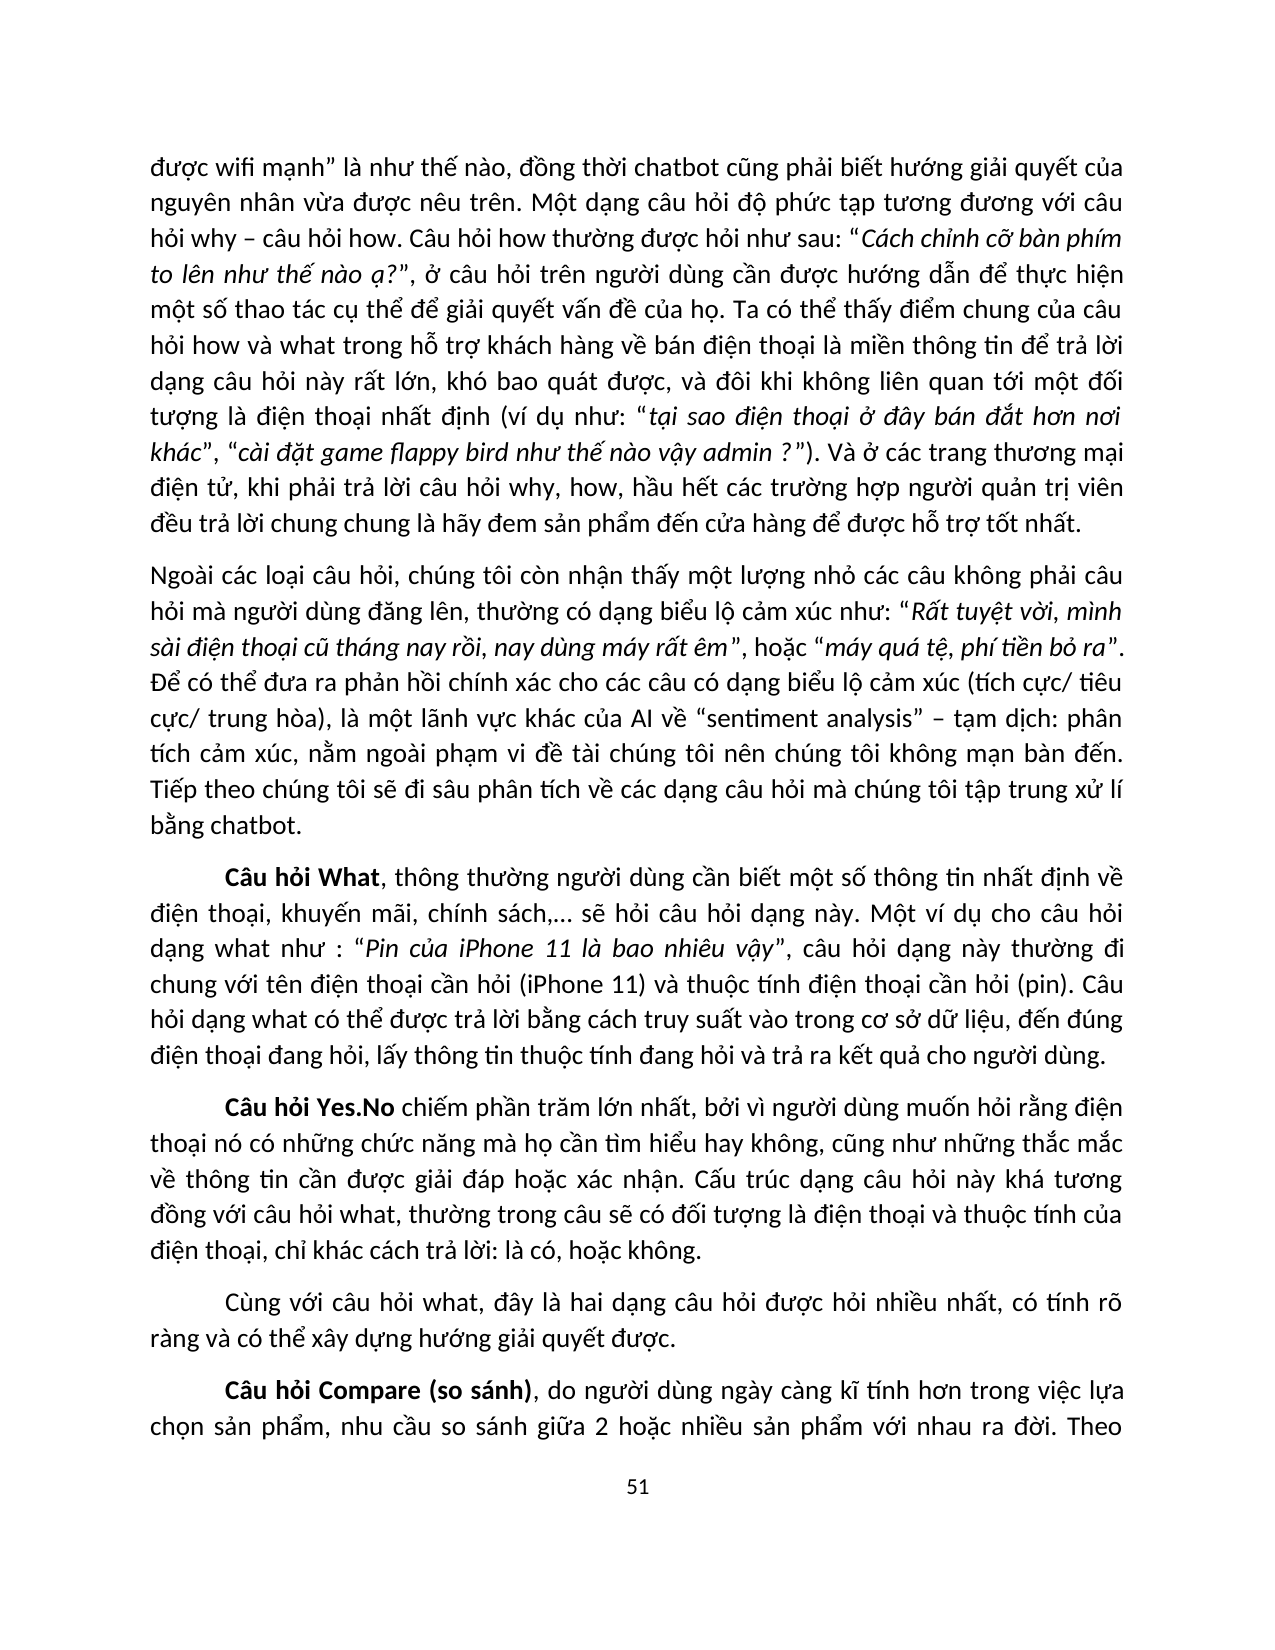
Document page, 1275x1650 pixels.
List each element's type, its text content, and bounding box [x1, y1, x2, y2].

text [150, 1373, 1125, 1442]
text Ngoài các loại câu hỏi, chúng tôi còn nhận thấy một lượng nhỏ các câu không phải câu hỏi mà người dùng đăng lên, thường có dạng biểu lộ cảm xúc như: “Rất tuyệt vời, mình sài điện thoại cũ tháng nay rồi, nay dùng máy rất êm”, hoặc “máy quá tệ, phí tiền bỏ ra”. Để có thể đưa ra phản hồi chính xác cho các câu có dạng biểu lộ cảm xúc (tích cực/ tiêu cực/ trung hòa), là một lãnh vực khác của AI về “sentiment analysis” – tạm dịch: phân tích cảm xúc, nằm ngoài phạm vi đề tài chúng tôi nên chúng tôi không mạn bàn đến. Tiếp theo chúng tôi sẽ đi sâu phân tích về các dạng câu hỏi mà chúng tôi tập trung xử lí bằng chatbot. [150, 558, 1125, 841]
text Câu hỏi What, thông thường người dùng cần biết một số thông tin nhất định về điện thoại, khuyến mãi, chính sách,… sẽ hỏi câu hỏi dạng này. Một ví dụ cho câu hỏi dạng what như : “Pin của iPhone 11 là bao nhiêu vậy”, câu hỏi dạng này thường đi chung với tên điện thoại cần hỏi (iPhone 11) và thuộc tính điện thoại cần hỏi (pin). Câu hỏi dạng what có thể được trả lời bằng cách truy suất vào trong cơ sở dữ liệu, đến đúng điện thoại đang hỏi, lấy thông tin thuộc tính đang hỏi và trả ra kết quả cho người dùng. [150, 860, 1125, 1071]
text Câu hỏi Yes.No chiếm phần trăm lớn nhất, bởi vì người dùng muốn hỏi rằng điện thoại nó có những chức năng mà họ cần tìm hiểu hay không, cũng như những thắc mắc về thông tin cần được giải đáp hoặc xác nhận. Cấu trúc dạng câu hỏi này khá tương đồng với câu hỏi what, thường trong câu sẽ có đối tượng là điện thoại và thuộc tính của điện thoại, chỉ khác cách trả lời: là có, hoặc không. [150, 1091, 1125, 1266]
text Cùng với câu hỏi what, đây là hai dạng câu hỏi được hỏi nhiều nhất, có tính rõ ràng và có thể xây dựng hướng giải quyết được. [150, 1285, 1125, 1354]
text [150, 150, 1125, 539]
